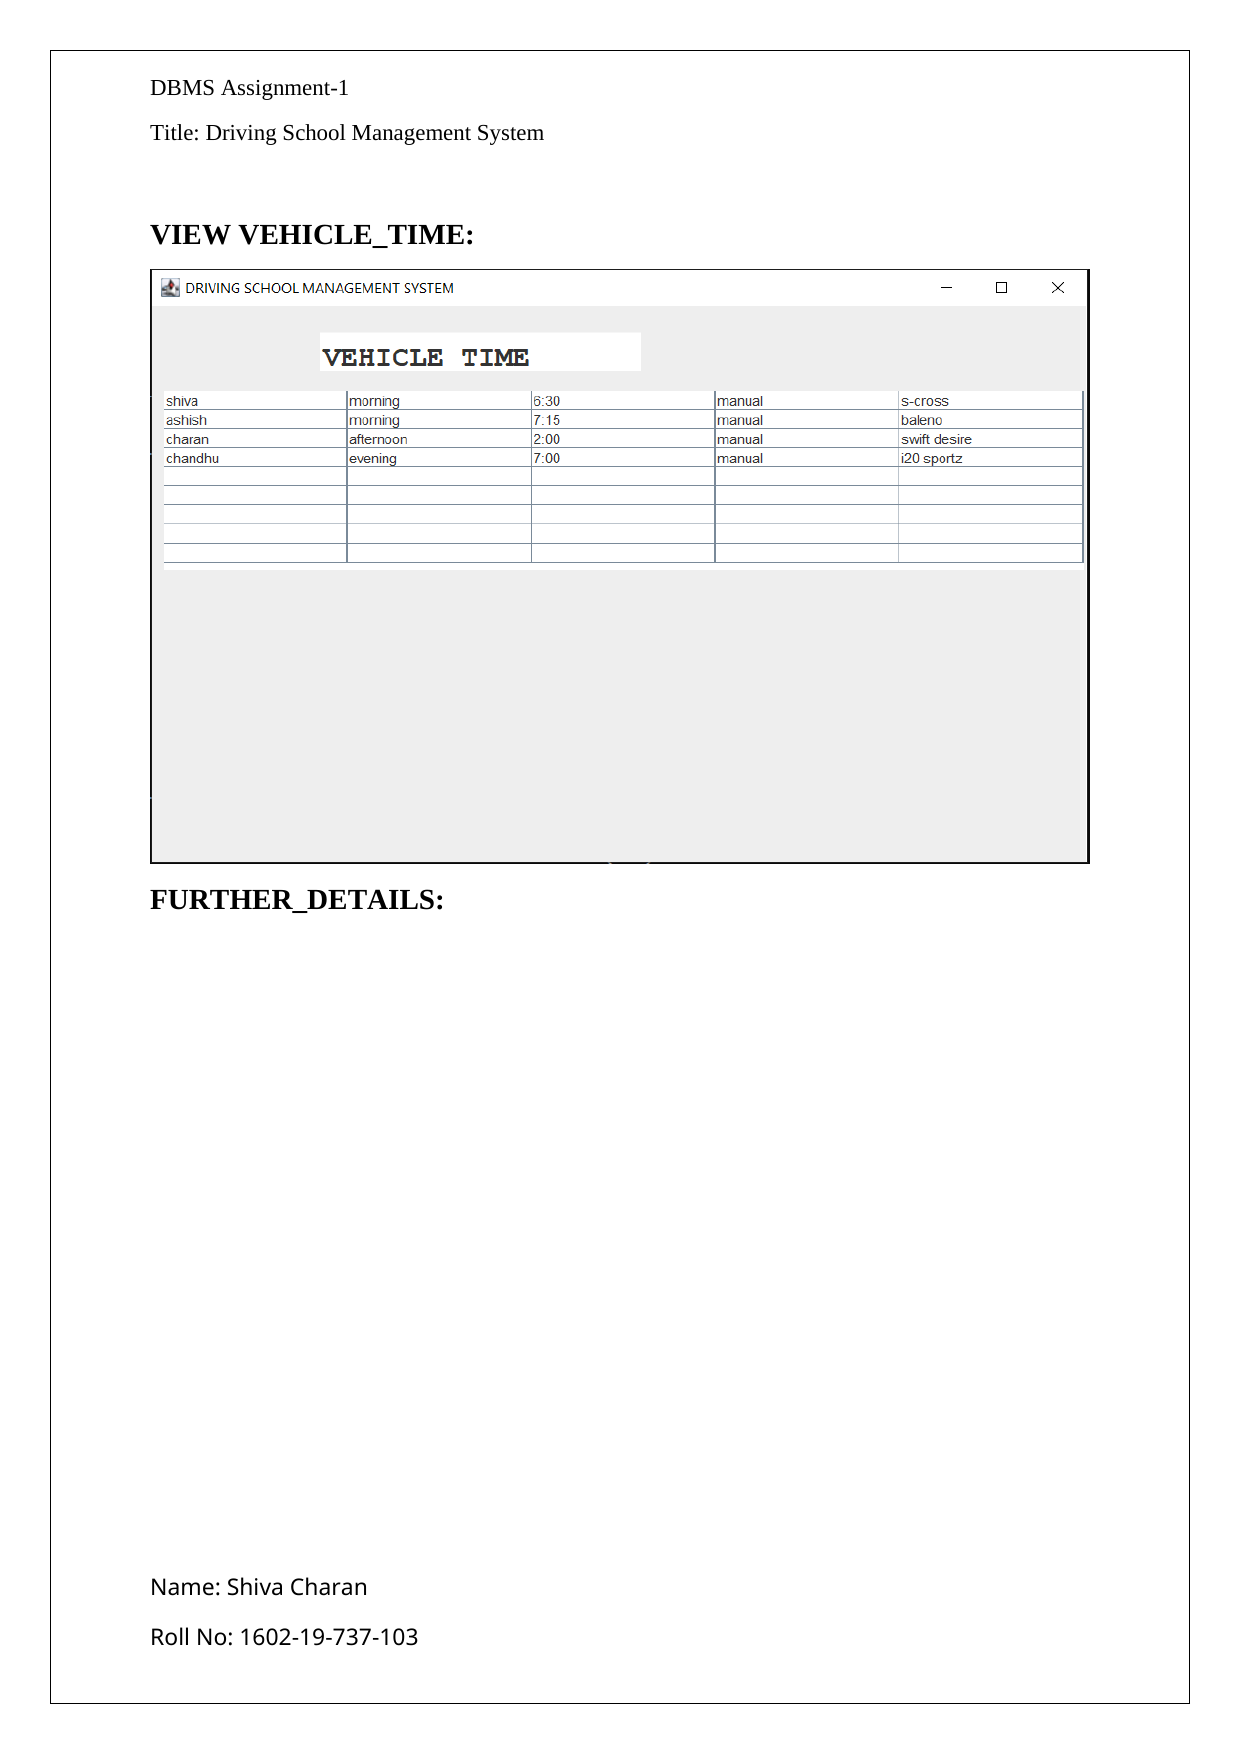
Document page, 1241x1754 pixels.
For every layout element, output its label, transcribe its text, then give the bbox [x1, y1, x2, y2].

picture [150, 269, 1090, 864]
text VIEW VEHICLE_TIME: [150, 217, 1090, 250]
text FURTHER_DETAILS: [150, 882, 1090, 916]
